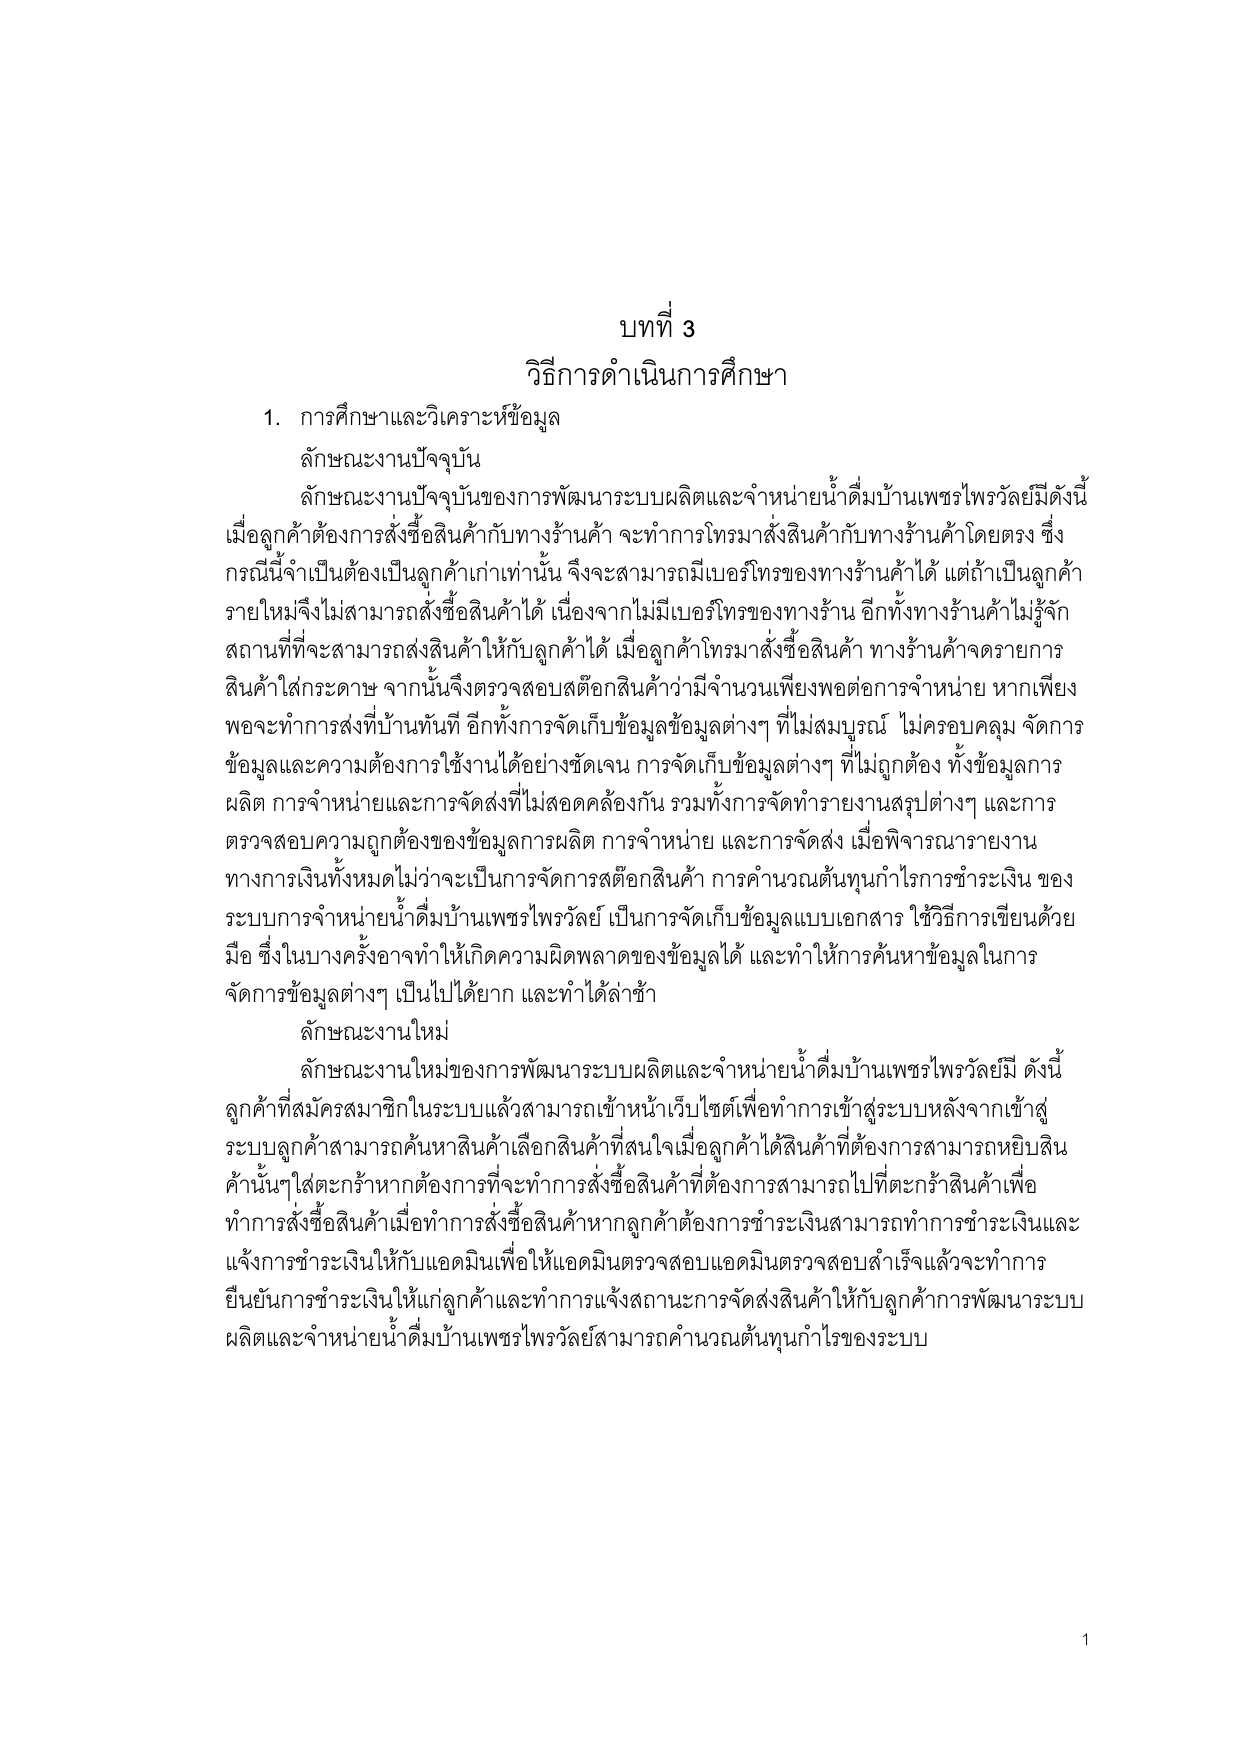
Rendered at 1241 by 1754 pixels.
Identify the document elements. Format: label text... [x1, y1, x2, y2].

text ลักษณะงานปัจจุบัน [225, 437, 1090, 476]
text ลักษณะงานปัจจุบันของการพัฒนาระบบผลิตและจำหน่ายน้ำดื่มบ้านเพชรไพรวัลย์มีดังนี้ เมื่อลูกค้าต้องการสั่งซื้อสินค้ากับทางร้านค้า จะทำการโทรมาสั่งสินค้ากับทางร้านค้าโดยตรง ซึ่งกรณีนี้จำเป็นต้องเป็นลูกค้าเก่าเท่านั้น จึงจะสามารถมีเบอร์โทรของทางร้านค้าได้ แต่ถ้าเป็นลูกค้ารายใหม่จึงไม่สามารถสั่งซื้อสินค้าได้ เนื่องจากไม่มีเบอร์โทรของทางร้าน อีกทั้งทางร้านค้าไม่รู้จักสถานที่ที่จะสามารถส่งสินค้าให้กับลูกค้าได้ เมื่อลูกค้าโทรมาสั่งซื้อสินค้า ทางร้านค้าจดรายการสินค้าใส่กระดาษ จากนั้นจึงตรวจสอบสต๊อกสินค้าว่ามีจำนวนเพียงพอต่อการจำหน่าย หากเพียงพอจะทำการส่งที่บ้านทันที อีกทั้งการจัดเก็บข้อมูลข้อมูลต่างๆ ที่ไม่สมบูรณ์ ไม่ครอบคลุม จัดการข้อมูลและความต้องการใช้งานได้อย่างชัดเจน การจัดเก็บข้อมูลต่างๆ ที่ไม่ถูกต้อง ทั้งข้อมูลการผลิต การจำหน่ายและการจัดส่งที่ไม่สอดคล้องกัน รวมทั้งการจัดทำรายงานสรุปต่างๆ และการตรวจสอบความถูกต้องของข้อมูลการผลิต การจำหน่าย และการจัดส่ง เมื่อพิจารณารายงานทางการเงินทั้งหมดไม่ว่าจะเป็นการจัดการสต๊อกสินค้า การคำนวณต้นทุนกำไรการชำระเงิน ของระบบการจำหน่ายน้ำดื่มบ้านเพชรไพรวัลย์ เป็นการจัดเก็บข้อมูลแบบเอกสาร ใช้วิธีการเขียนด้วยมือ ซึ่งในบางครั้งอาจทำให้เกิดความผิดพลาดของข้อมูลได้ และทำให้การค้นหาข้อมูลในการจัดการข้อมูลต่างๆ เป็นไปได้ยาก และทำได้ล่าช้า [225, 476, 1090, 1011]
text ลักษณะงานใหม่ของการพัฒนาระบบผลิตและจำหน่ายน้ำดื่มบ้านเพชรไพรวัลย์มี ดังนี้ [225, 1049, 1090, 1087]
text ลักษณะงานใหม่ [225, 1011, 1090, 1049]
list การศึกษาและวิเคราะห์ข้อมูล [262, 396, 1090, 434]
text ลูกค้าที่สมัครสมาชิกในระบบแล้วสามารถเข้าหน้าเว็บไซต์เพื่อทำการเข้าสู่ระบบหลังจากเข้าสู่ระบบลูกค้าสามารถค้นหาสินค้าเลือกสินค้าที่สนใจเมื่อลูกค้าได้สินค้าที่ต้องการสามารถหยิบสินค้านั้นๆใส่ตะกร้าหากต้องการที่จะทำการสั่งซื้อสินค้าที่ต้องการสามารถไปที่ตะกร้าสินค้าเพื่อทำการสั่งซื้อสินค้าเมื่อทำการสั่งซื้อสินค้าหากลูกค้าต้องการชำระเงินสามารถทำการชำระเงินและแจ้งการชำระเงินให้กับแอดมินเพื่อให้แอดมินตรวจสอบแอดมินตรวจสอบสำเร็จแล้วจะทำการยืนยันการชำระเงินให้แก่ลูกค้าและทำการแจ้งสถานะการจัดส่งสินค้าให้กับลูกค้าการพัฒนาระบบผลิตและจำหน่ายน้ำดื่มบ้านเพชรไพรวัลย์สามารถคำนวณต้นทุนกำไรของระบบ [225, 1087, 1090, 1355]
text วิธีการดำเนินการศึกษา [225, 348, 1090, 396]
text บทที่ 3 [225, 300, 1090, 348]
